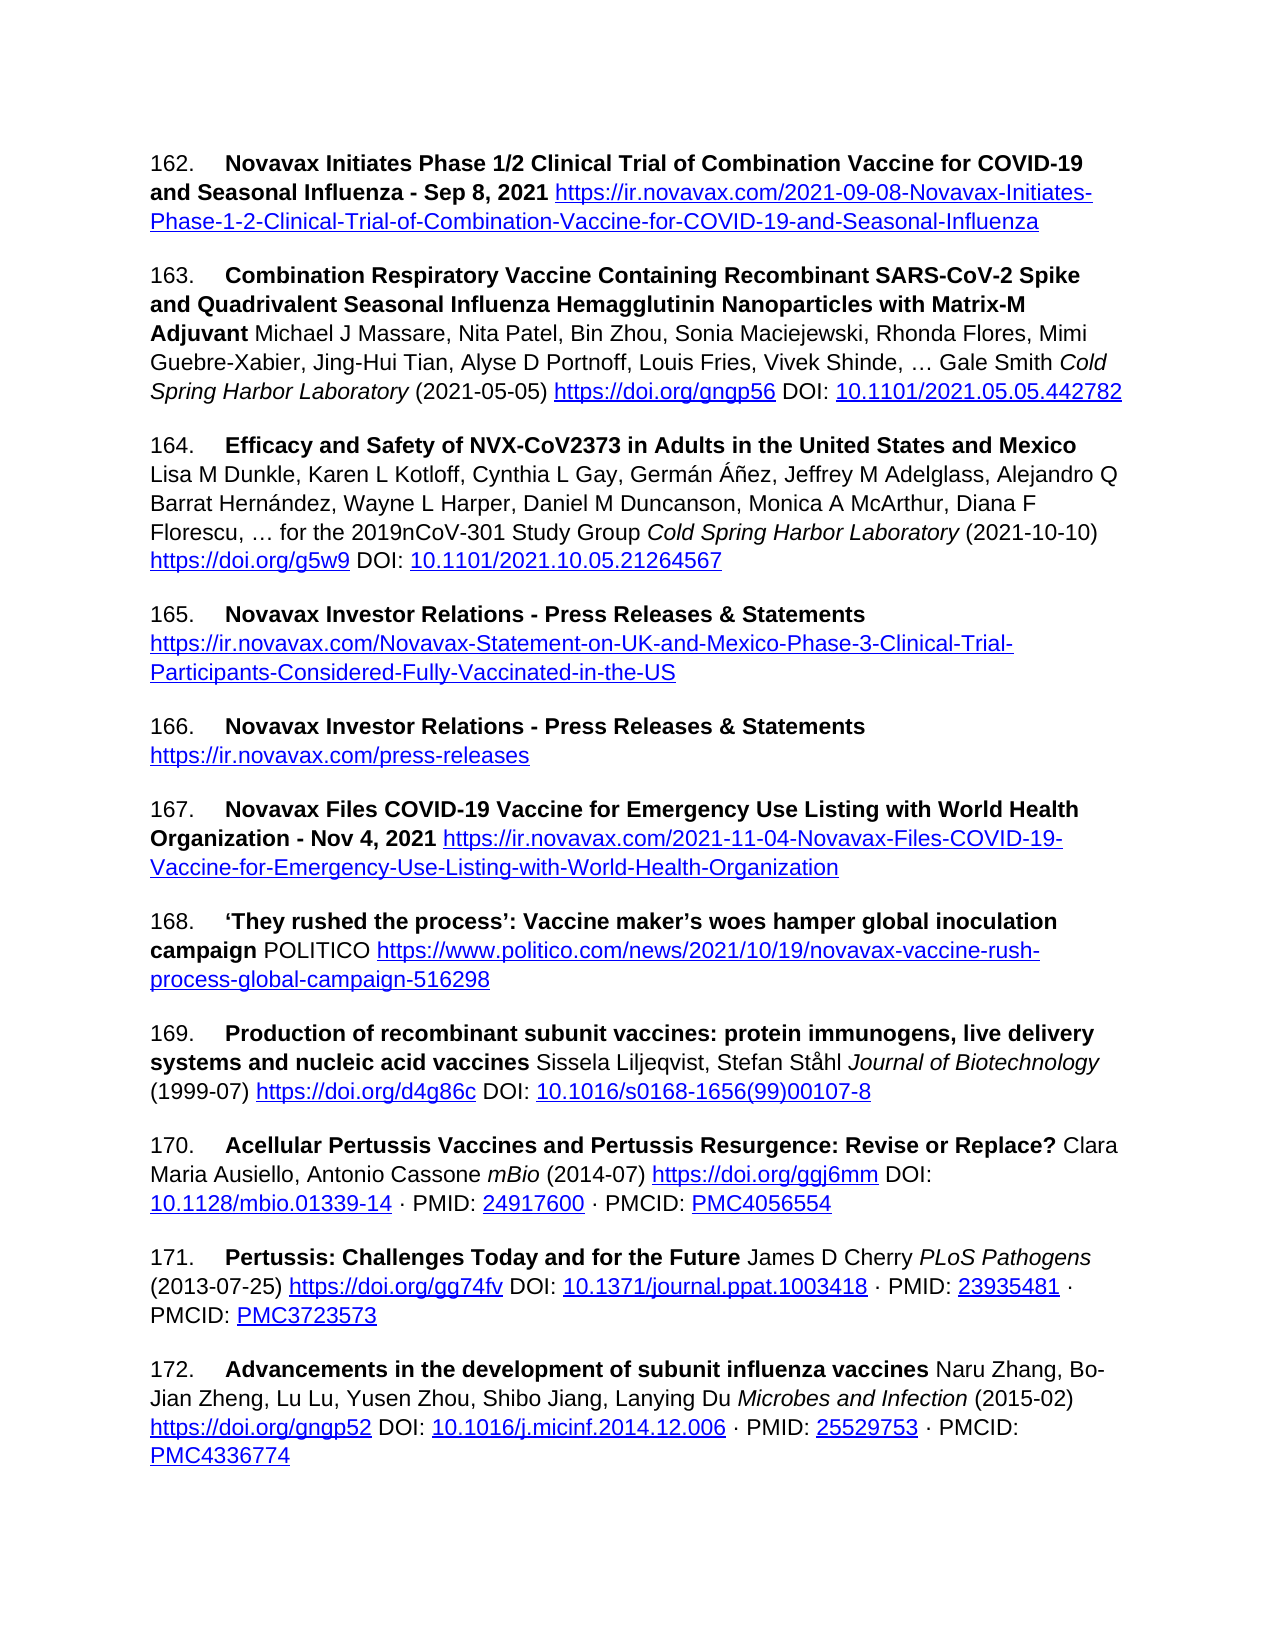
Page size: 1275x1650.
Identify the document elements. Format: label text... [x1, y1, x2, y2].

text 165. Novavax Investor Relations - Press Releases & Statements https://ir.novavax.com/Novavax-Statement-on-UK-and-Mexico-Phase-3-Clinical-Trial-Participants-Considered-Fully-Vaccinated-in-the-US [150, 601, 1125, 686]
text 169. Production of recombinant subunit vaccines: protein immunogens, live delivery systems and nucleic acid vaccines Sissela Liljeqvist, Stefan Ståhl Journal of Biotechnology (1999-07) https://doi.org/d4g86c DOI: 10.1016/s0168-1656(99)00107-8 [150, 1020, 1125, 1104]
text 172. Advancements in the development of subunit influenza vaccines Naru Zhang, Bo-Jian Zheng, Lu Lu, Yusen Zhou, Shibo Jiang, Lanying Du Microbes and Infection (2015-02) https://doi.org/gngp52 DOI: 10.1016/j.micinf.2014.12.006 · PMID: 25529753 · PMCID: PMC4336774 [150, 1356, 1125, 1469]
text 171. Pertussis: Challenges Today and for the Future James D Cherry PLoS Pathogens (2013-07-25) https://doi.org/gg74fv DOI: 10.1371/journal.ppat.1003418 · PMID: 23935481 · PMCID: PMC3723573 [150, 1244, 1125, 1328]
text 167. Novavax Files COVID-19 Vaccine for Emergency Use Listing with World Health Organization - Nov 4, 2021 https://ir.novavax.com/2021-11-04-Novavax-Files-COVID-19-Vaccine-for-Emergency-Use-Listing-with-World-Health-Organization [150, 796, 1125, 881]
text 162. Novavax Initiates Phase 1/2 Clinical Trial of Combination Vaccine for COVID-19 and Seasonal Influenza - Sep 8, 2021 https://ir.novavax.com/2021-09-08-Novavax-Initiates-Phase-1-2-Clinical-Trial-of-Combination-Vaccine-for-COVID-19-and-Seasonal-Influenza [150, 150, 1125, 234]
text 164. Efficacy and Safety of NVX-CoV2373 in Adults in the United States and Mexico Lisa M Dunkle, Karen L Kotloff, Cynthia L Gay, Germán Áñez, Jeffrey M Adelglass, Alejandro Q Barrat Hernández, Wayne L Harper, Daniel M Duncanson, Monica A McArthur, Diana F Florescu, … for the 2019nCoV-301 Study Group Cold Spring Harbor Laboratory (2021-10-10) https://doi.org/g5w9 DOI: 10.1101/2021.10.05.21264567 [150, 432, 1125, 574]
text 166. Novavax Investor Relations - Press Releases & Statements https://ir.novavax.com/press-releases [150, 713, 1125, 769]
text 163. Combination Respiratory Vaccine Containing Recombinant SARS-CoV-2 Spike and Quadrivalent Seasonal Influenza Hemagglutinin Nanoparticles with Matrix-M Adjuvant Michael J Massare, Nita Patel, Bin Zhou, Sonia Maciejewski, Rhonda Flores, Mimi Guebre-Xabier, Jing-Hui Tian, Alyse D Portnoff, Louis Fries, Vivek Shinde, … Gale Smith Cold Spring Harbor Laboratory (2021-05-05) https://doi.org/gngp56 DOI: 10.1101/2021.05.05.442782 [150, 262, 1125, 404]
text 168. ‘They rushed the process’: Vaccine maker’s woes hamper global inoculation campaign POLITICO https://www.politico.com/news/2021/10/19/novavax-vaccine-rush-process-global-campaign-516298 [150, 908, 1125, 992]
text 170. Acellular Pertussis Vaccines and Pertussis Resurgence: Revise or Replace? Clara Maria Ausiello, Antonio Cassone mBio (2014-07) https://doi.org/ggj6mm DOI: 10.1128/mbio.01339-14 · PMID: 24917600 · PMCID: PMC4056554 [150, 1132, 1125, 1216]
